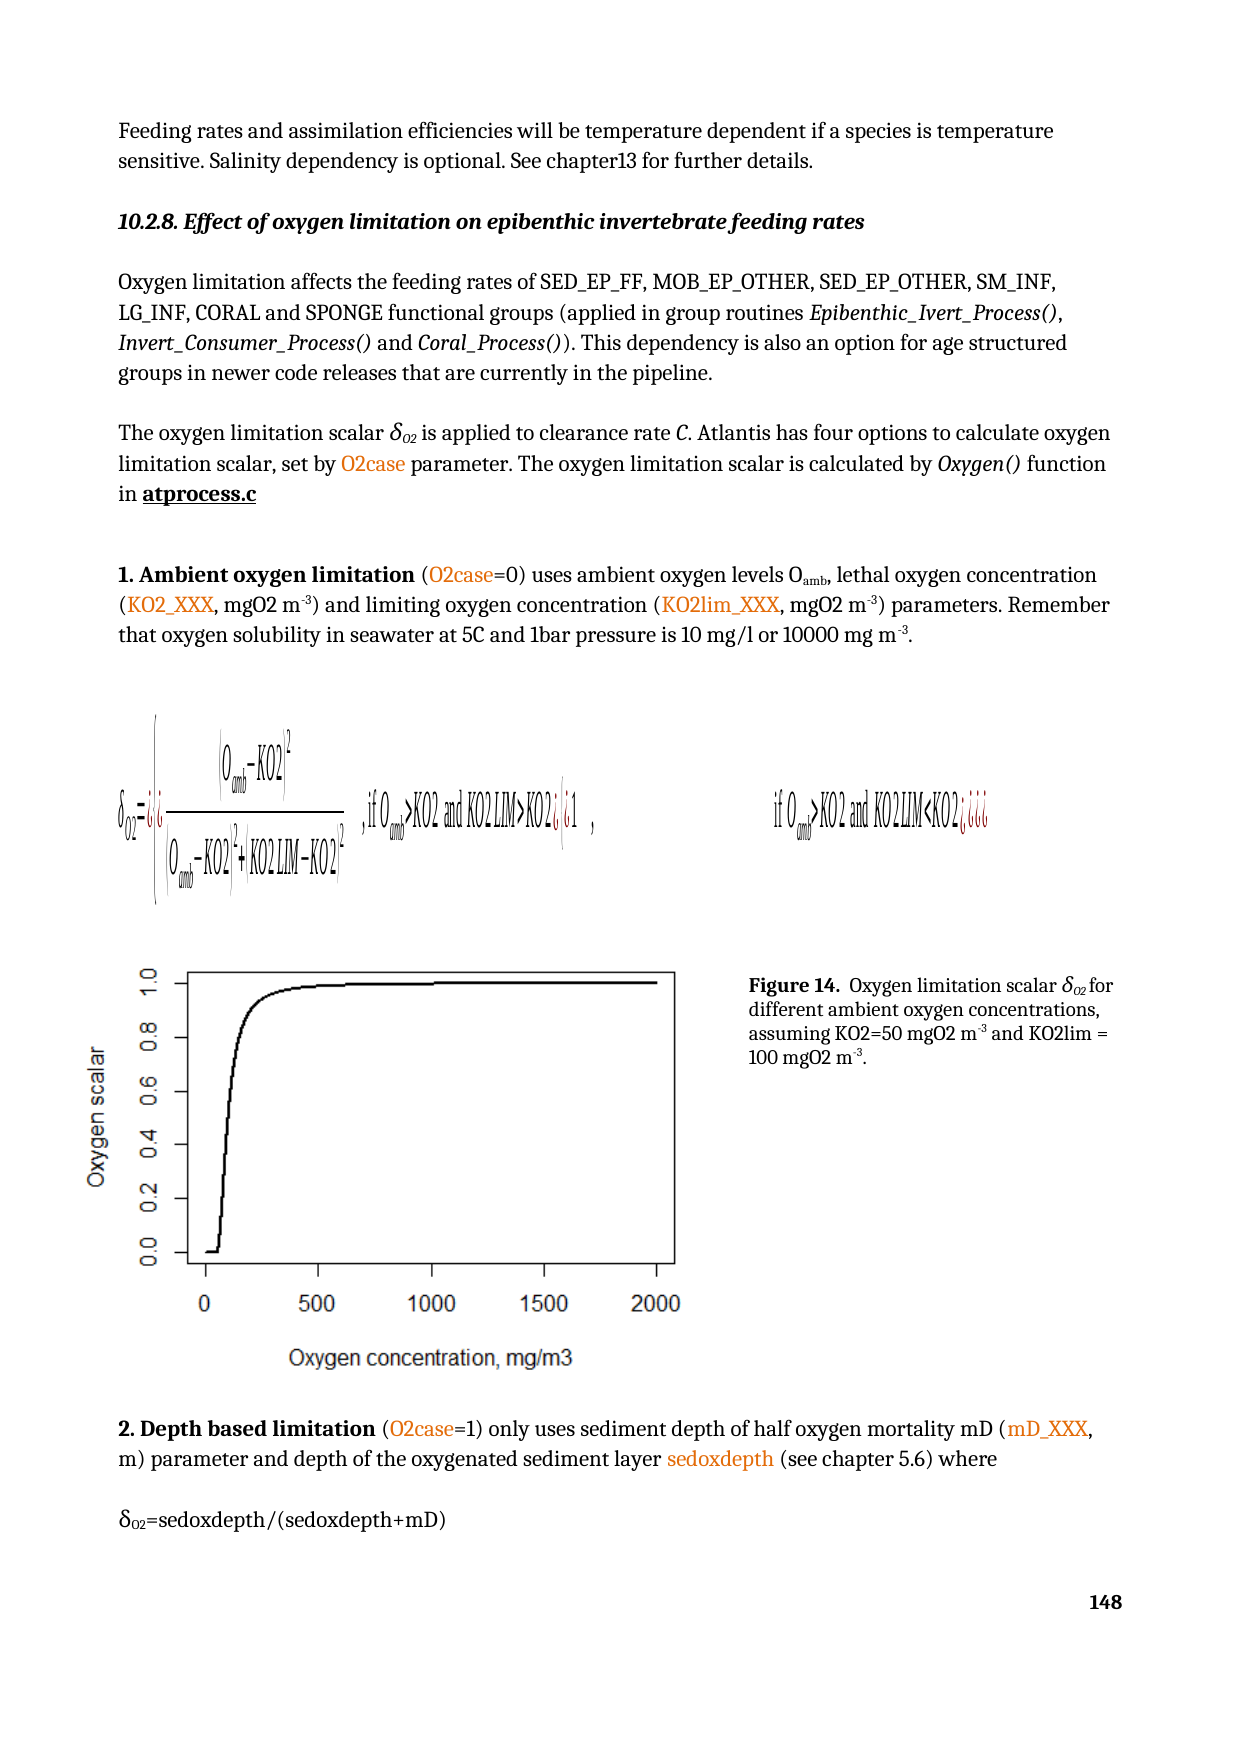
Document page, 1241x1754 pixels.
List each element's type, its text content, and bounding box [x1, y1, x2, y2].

list The oxygen limitation scalar δO2 is applied to clearance rate C. Atlantis has four options to calculate oxygen limitation scalar, set by O2case parameter. The oxygen limitation scalar is calculated by Oxygen() function in atprocess.c [118, 420, 1122, 507]
text δO2=sedoxdepth/(sedoxdepth+mD) [118, 1506, 1122, 1533]
subtitle 10.2.8. Effect of oxygen limitation on epibenthic invertebrate feeding rates [118, 209, 1122, 235]
list Oxygen limitation affects the feeding rates of SED_EP_FF, MOB_EP_OTHER, SED_EP_OTHER, SM_INF, LG_INF, CORAL and SPONGE functional groups (applied in group routines Epibenthic_Ivert_Process(), Invert_Consumer_Process() and Coral_Process()). This dependency is also an option for age structured groups in newer code releases that are currently in the pipeline. [118, 269, 1122, 386]
picture [79, 933, 730, 1399]
text Feeding rates and assimilation efficiencies will be temperature dependent if a species is temperature sensitive. Salinity dependency is optional. See chapter13 for further details. [118, 118, 1122, 175]
text 2. Depth based limitation (O2case=1) only uses sediment depth of half oxygen mortality mD (mD_XXX, m) parameter and depth of the oxygenated sediment layer sedoxdepth (see chapter 5.6) where [118, 1416, 1122, 1472]
text Figure 14. Oxygen limitation scalar δO2 for different ambient oxygen concentrations, assuming KO2=50 mgO2 m-3 and KO2lim = 100 mgO2 m-3. [730, 974, 1122, 1070]
text 1. Ambient oxygen limitation (O2case=0) uses ambient oxygen levels Oamb, lethal oxygen concentration (KO2_XXX, mgO2 m-3) and limiting oxygen concentration (KO2lim_XXX, mgO2 m-3) parameters. Remember that oxygen solubility in seawater at 5C and 1bar pressure is 10 mg/l or 10000 mg m-3. [118, 562, 1122, 649]
